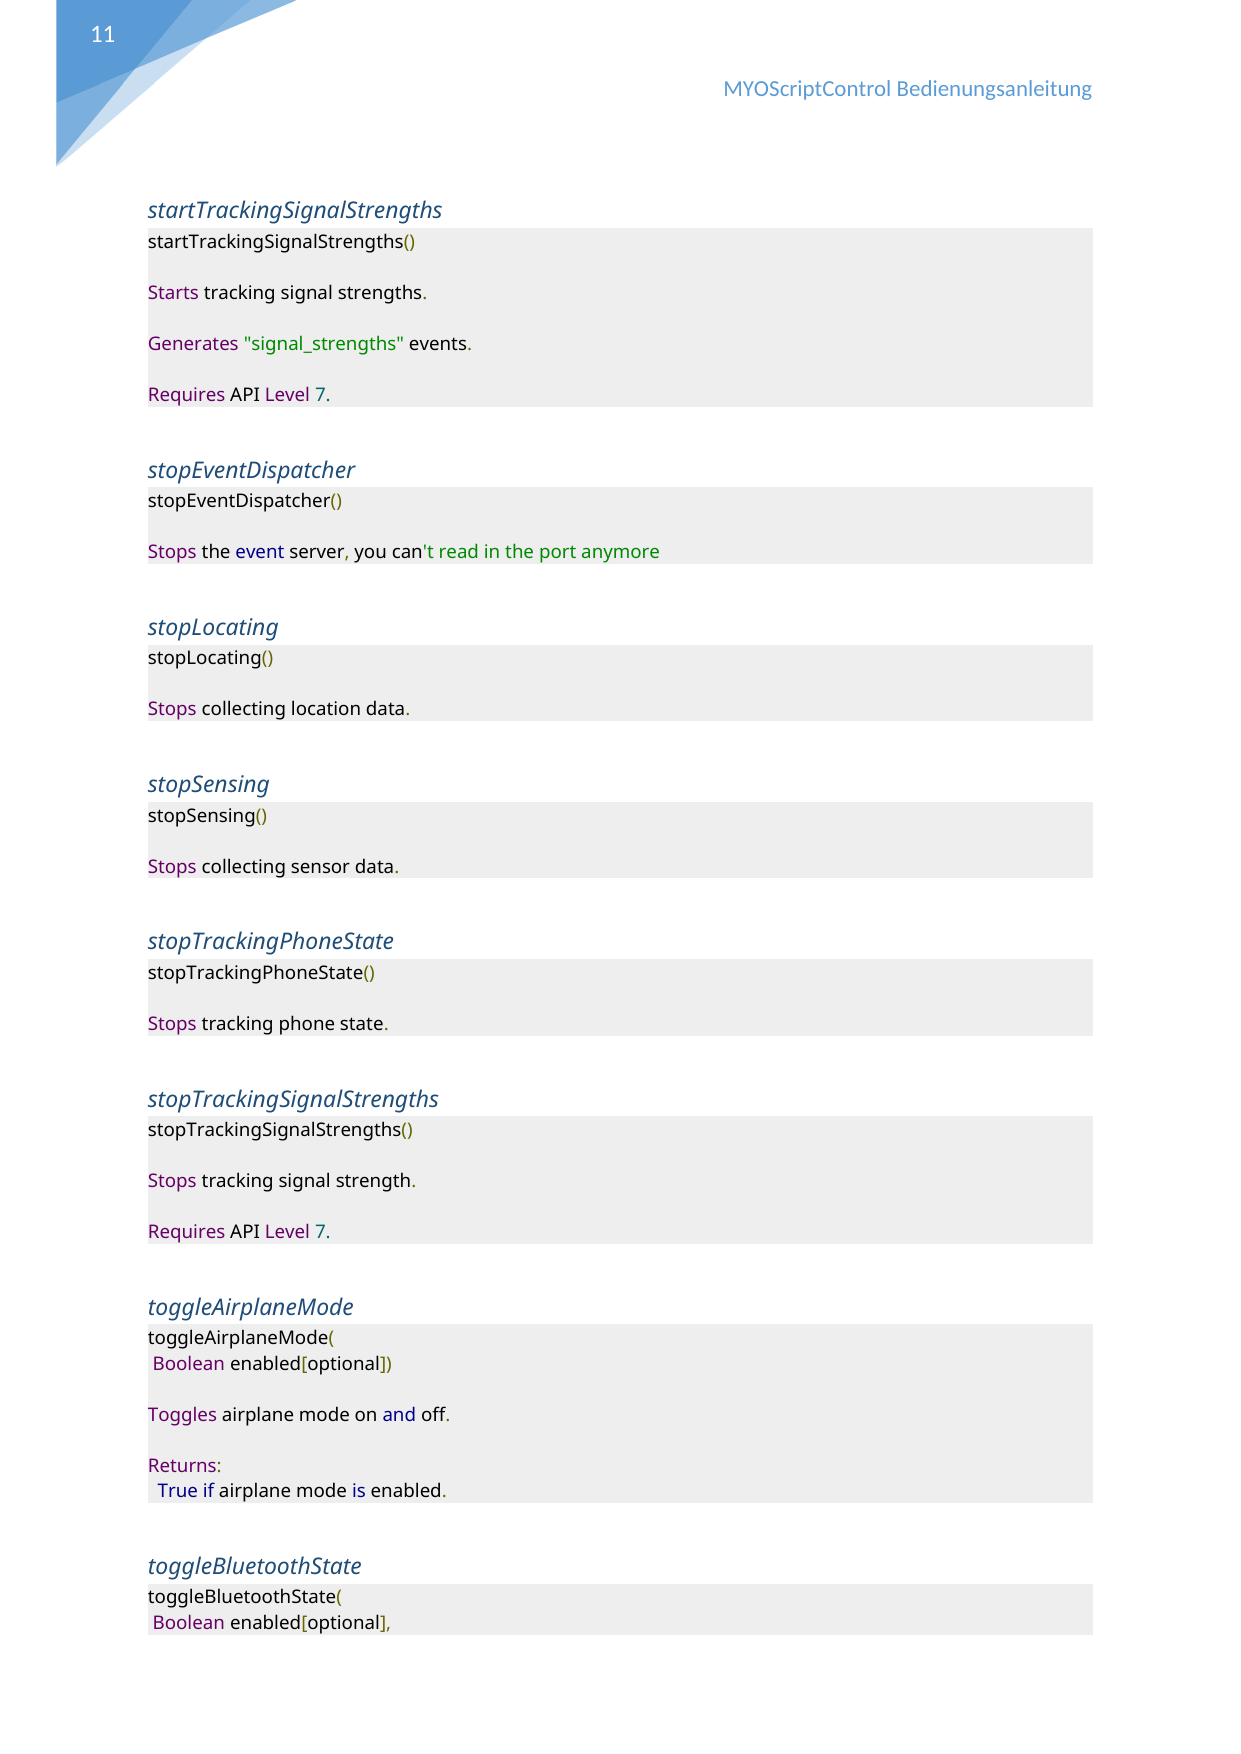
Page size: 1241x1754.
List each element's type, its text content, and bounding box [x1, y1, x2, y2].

text stopTrackingPhoneState() Stops tracking phone state. [148, 959, 1093, 1036]
subtitle toggleBluetoothState [148, 1550, 1093, 1581]
text startTrackingSignalStrengths() Starts tracking signal strengths. Generates "signal_strengths" events. Requires API Level 7. [148, 228, 1093, 407]
text stopEventDispatcher() Stops the event server, you can't read in the port anymore [148, 487, 1093, 564]
text stopLocating() Stops collecting location data. [148, 645, 1093, 721]
subtitle toggleAirplaneMode [148, 1291, 1093, 1322]
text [148, 1584, 1093, 1635]
subtitle stopLocating [148, 611, 1093, 642]
subtitle stopEventDispatcher [148, 454, 1093, 485]
subtitle stopTrackingPhoneState [148, 925, 1093, 957]
picture [56, 0, 298, 168]
subtitle startTrackingSignalStrengths [148, 194, 1093, 226]
text stopSensing() Stops collecting sensor data. [148, 802, 1093, 878]
text stopTrackingSignalStrengths() Stops tracking signal strength. Requires API Level 7. [148, 1116, 1093, 1244]
subtitle stopSensing [148, 768, 1093, 799]
text toggleAirplaneMode( Boolean enabled[optional]) Toggles airplane mode on and off. Returns: True if airplane mode is enabled. [148, 1324, 1093, 1503]
subtitle stopTrackingSignalStrengths [148, 1082, 1093, 1114]
